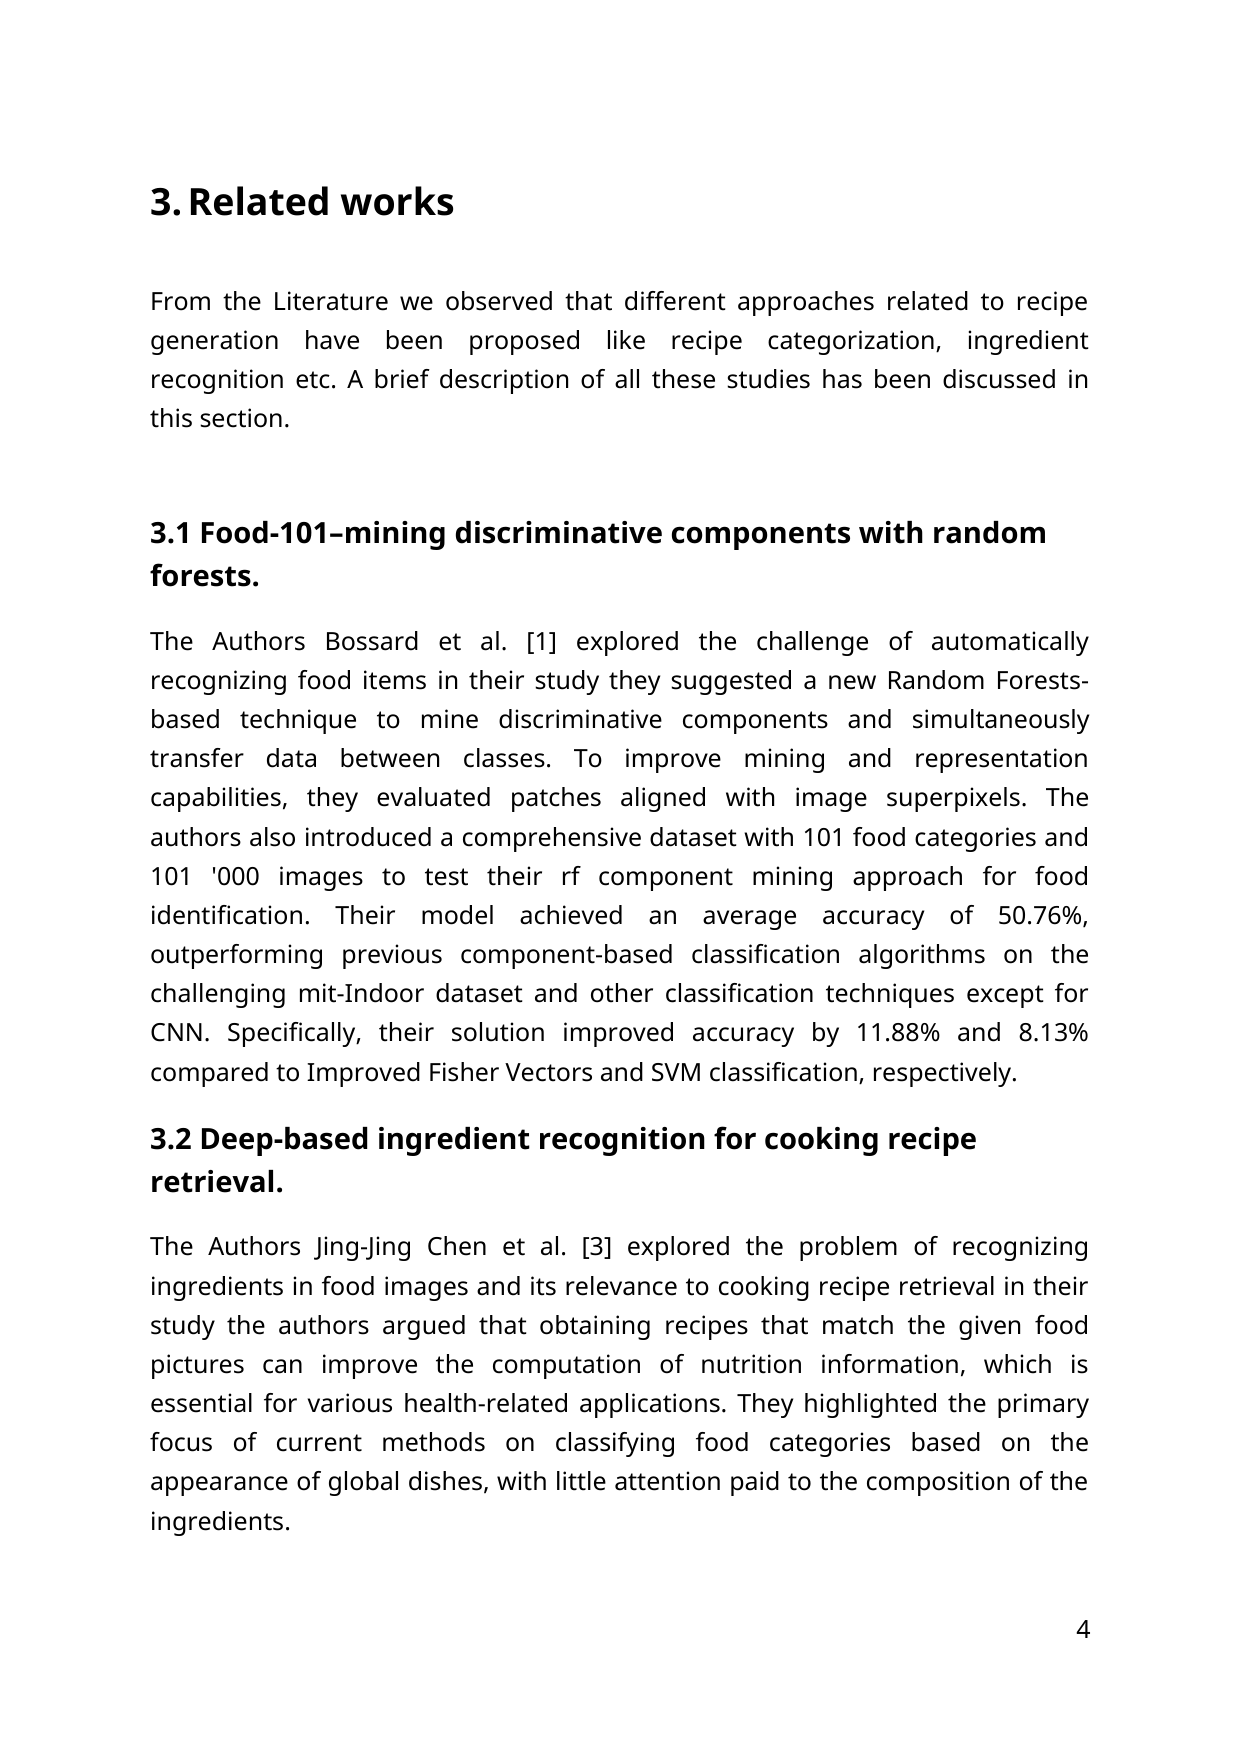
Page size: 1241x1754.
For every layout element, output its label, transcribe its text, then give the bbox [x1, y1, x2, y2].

subtitle 3.2 Deep-based ingredient recognition for cooking recipe retrieval. [150, 1118, 1090, 1201]
subtitle Related works [150, 175, 1090, 226]
text The Authors Bossard et al. [1] explored the challenge of automatically recognizing food items in their study they suggested a new Random Forests-based technique to mine discriminative components and simultaneously transfer data between classes. To improve mining and representation capabilities, they evaluated patches aligned with image superpixels. The authors also introduced a comprehensive dataset with 101 food categories and 101 '000 images to test their rf component mining approach for food identification. Their model achieved an average accuracy of 50.76%, outperforming previous component-based classification algorithms on the challenging mit-Indoor dataset and other classification techniques except for CNN. Specifically, their solution improved accuracy by 11.88% and 8.13% compared to Improved Fisher Vectors and SVM classification, respectively. [150, 623, 1090, 1088]
text From the Literature we observed that different approaches related to recipe generation have been proposed like recipe categorization, ingredient recognition etc. A brief description of all these studies has been discussed in this section. [150, 283, 1090, 435]
subtitle 3.1 Food-101–mining discriminative components with random forests. [150, 513, 1090, 595]
text The Authors Jing-Jing Chen et al. [3] explored the problem of recognizing ingredients in food images and its relevance to cooking recipe retrieval in their study the authors argued that obtaining recipes that match the given food pictures can improve the computation of nutrition information, which is essential for various health-related applications. They highlighted the primary focus of current methods on classifying food categories based on the appearance of global dishes, with little attention paid to the composition of the ingredients. [150, 1229, 1090, 1537]
